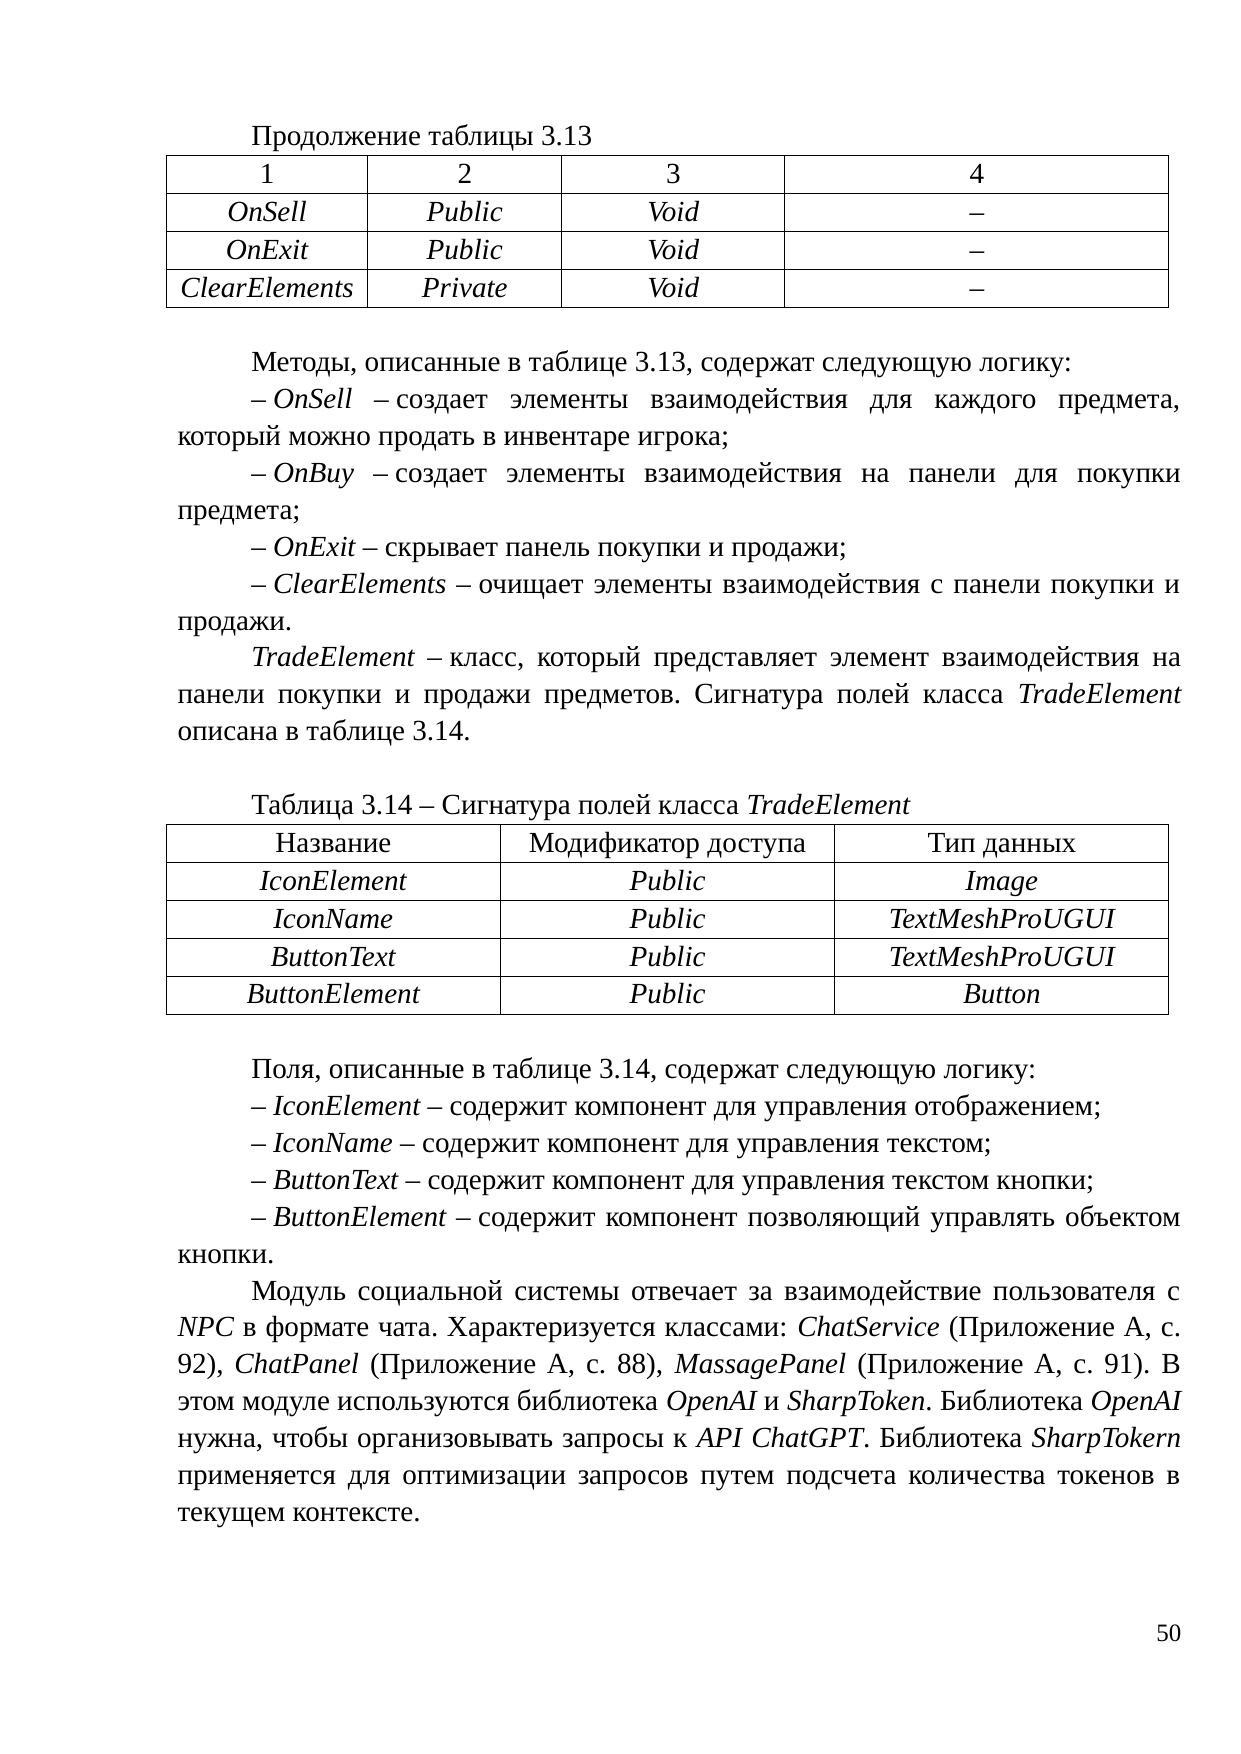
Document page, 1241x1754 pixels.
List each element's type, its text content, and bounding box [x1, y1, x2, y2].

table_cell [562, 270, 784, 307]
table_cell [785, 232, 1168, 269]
text Поля, описанные в таблице 3.14, содержат следующую логику: [177, 1051, 1181, 1085]
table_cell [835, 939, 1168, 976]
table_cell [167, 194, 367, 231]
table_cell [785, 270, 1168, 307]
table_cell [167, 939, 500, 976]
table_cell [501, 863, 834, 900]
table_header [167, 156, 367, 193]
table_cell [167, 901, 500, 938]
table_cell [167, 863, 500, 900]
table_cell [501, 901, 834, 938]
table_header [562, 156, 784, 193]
text TradeElement – класс, который представляет элемент взаимодействия на панели покупки и продажи предметов. Сигнатура полей класса TradeElement описана в таблице 3.14. [177, 639, 1181, 747]
text – OnSell – создает элементы взаимодействия для каждого предмета, который можно продать в инвентаре игрока; [177, 381, 1181, 452]
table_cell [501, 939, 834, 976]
text Методы, описанные в таблице 3.13, содержат следующую логику: [177, 344, 1181, 378]
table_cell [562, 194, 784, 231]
text Таблица 3.14 – Сигнатура полей класса TradeElement [177, 787, 1181, 821]
text Продолжение таблицы 3.13 [177, 118, 1181, 152]
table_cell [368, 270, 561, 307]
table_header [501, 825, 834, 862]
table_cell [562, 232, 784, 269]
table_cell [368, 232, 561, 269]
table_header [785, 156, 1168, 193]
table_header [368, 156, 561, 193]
text – IconElement – содержит компонент для управления отображением; [177, 1088, 1181, 1122]
text – ClearElements – очищает элементы взаимодействия с панели покупки и продажи. [177, 566, 1181, 636]
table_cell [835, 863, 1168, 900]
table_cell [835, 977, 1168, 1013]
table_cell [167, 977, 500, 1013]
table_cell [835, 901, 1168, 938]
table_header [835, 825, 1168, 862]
text – OnBuy – создает элементы взаимодействия на панели для покупки предмета; [177, 455, 1181, 526]
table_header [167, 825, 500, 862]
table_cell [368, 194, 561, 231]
text – OnExit – скрывает панель покупки и продажи; [177, 529, 1181, 562]
text Модуль социальной системы отвечает за взаимодействие пользователя с NPC в формате чата. Характеризуется классами: ChatService (Приложение А, с. 92), ChatPanel (Приложение А, с. 88), MassagePanel (Приложение А, с. 91). В этом модуле используются библиотека OpenAI и SharpToken. Библиотека OpenAI нужна, чтобы организовывать запросы к API ChatGPT. Библиотека SharpTokern применяется для оптимизации запросов путем подсчета количества токенов в текущем контексте. [177, 1273, 1181, 1527]
text – ButtonElement – содержит компонент позволяющий управлять объектом кнопки. [177, 1199, 1181, 1269]
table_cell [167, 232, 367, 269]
text – IconName – содержит компонент для управления текстом; [177, 1125, 1181, 1159]
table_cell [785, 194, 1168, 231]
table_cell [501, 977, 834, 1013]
text – ButtonText – содержит компонент для управления текстом кнопки; [177, 1162, 1181, 1196]
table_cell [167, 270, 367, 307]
